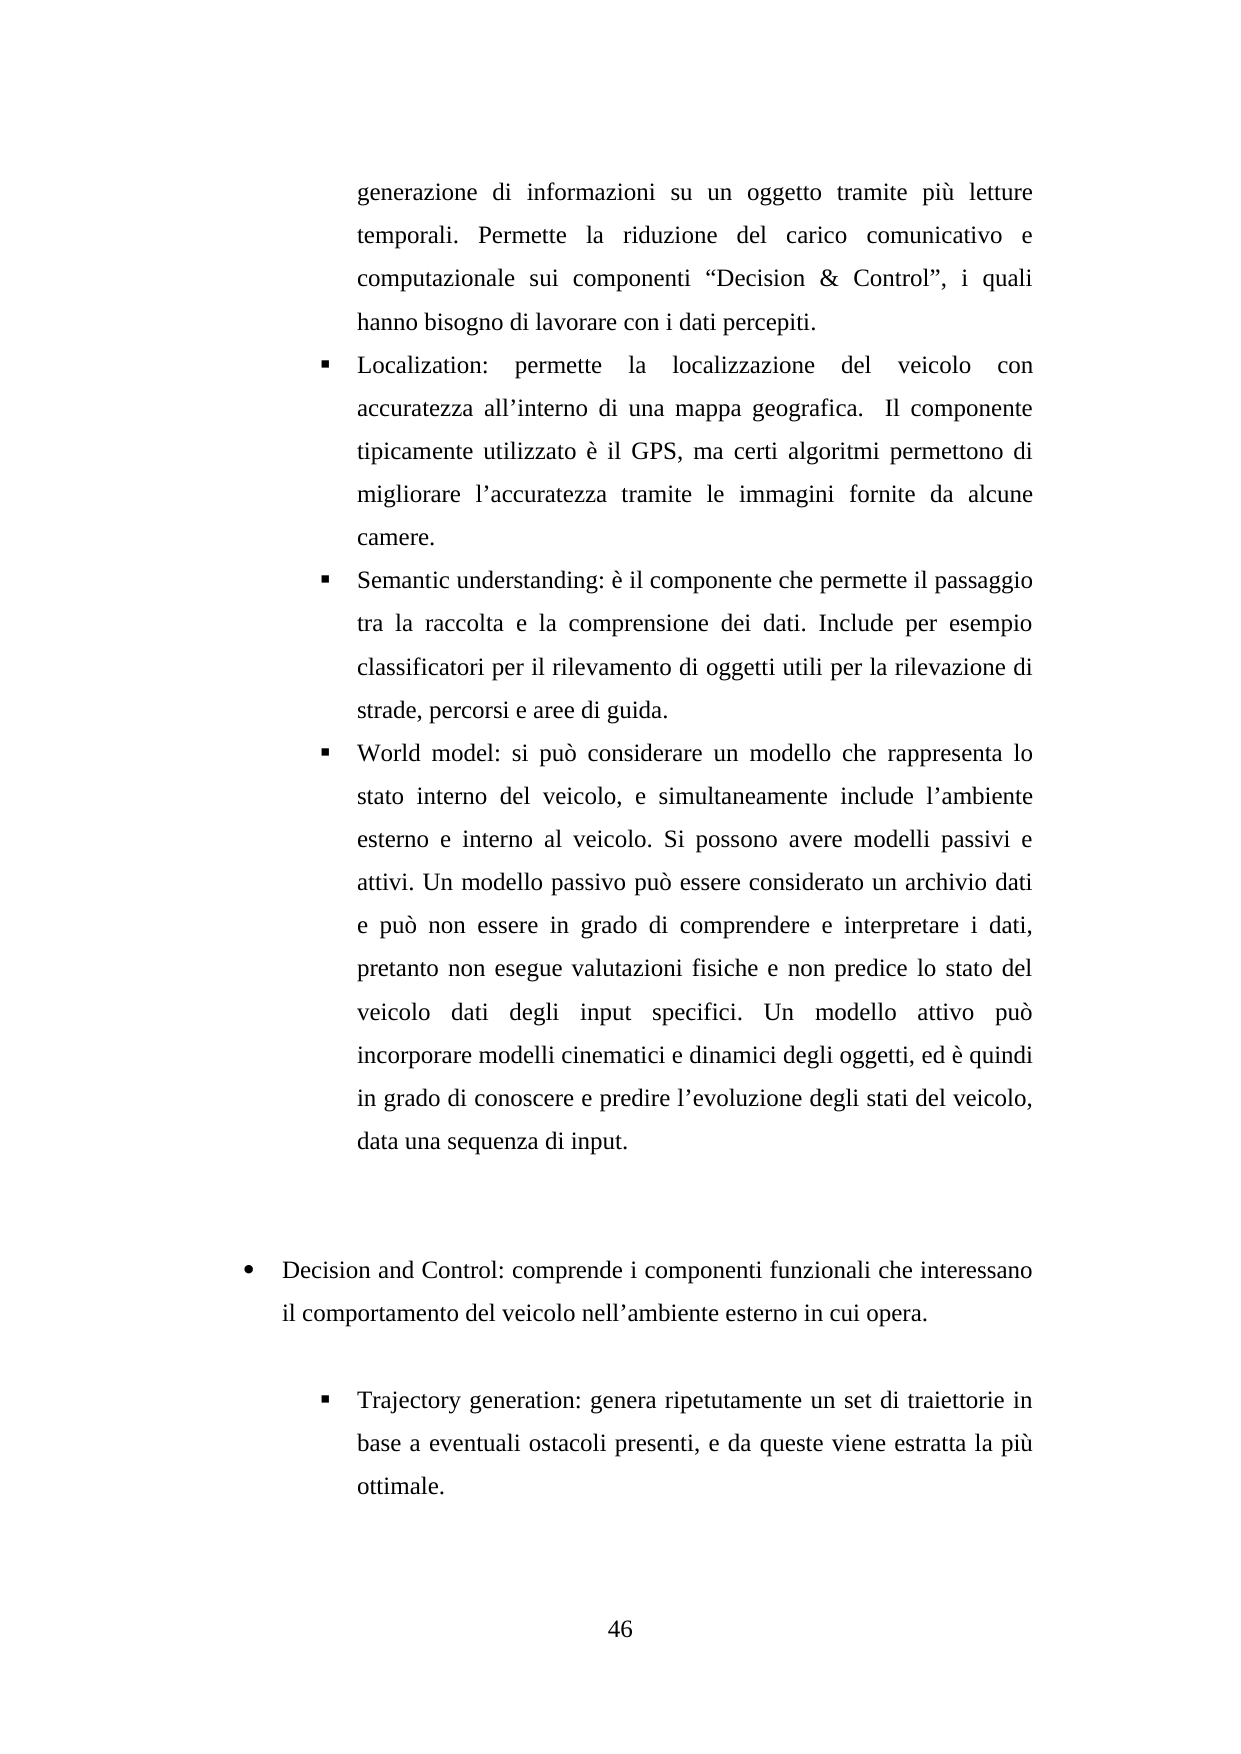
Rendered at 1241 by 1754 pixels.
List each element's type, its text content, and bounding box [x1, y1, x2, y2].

list Localization: permette la localizzazione del veicolo con accuratezza all’interno di una mappa geografica. Il componente tipicamente utilizzato è il GPS, ma certi algoritmi permettono di migliorare l’accuratezza tramite le immagini fornite da alcune camere. [319, 350, 1033, 551]
list Trajectory generation: genera ripetutamente un set di traiettorie in base a eventuali ostacoli presenti, e da queste viene estratta la più ottimale. [319, 1385, 1033, 1500]
list World model: si può considerare un modello che rappresenta lo stato interno del veicolo, e simultaneamente include l’ambiente esterno e interno al veicolo. Si possono avere modelli passivi e attivi. Un modello passivo può essere considerato un archivio dati e può non essere in grado di comprendere e interpretare i dati, pretanto non esegue valutazioni fisiche e non predice lo stato del veicolo dati degli input specifici. Un modello attivo può incorporare modelli cinematici e dinamici degli oggetti, ed è quindi in grado di conoscere e predire l’evoluzione degli stati del veicolo, data una sequenza di input. [319, 738, 1033, 1155]
list Decision and Control: comprende i componenti funzionali che interessano il comportamento del veicolo nell’ambiente esterno in cui opera. [244, 1255, 1033, 1327]
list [319, 177, 1033, 335]
list Semantic understanding: è il componente che permette il passaggio tra la raccolta e la comprensione dei dati. Include per esempio classificatori per il rilevamento di oggetti utili per la rilevazione di strade, percorsi e aree di guida. [319, 565, 1033, 723]
